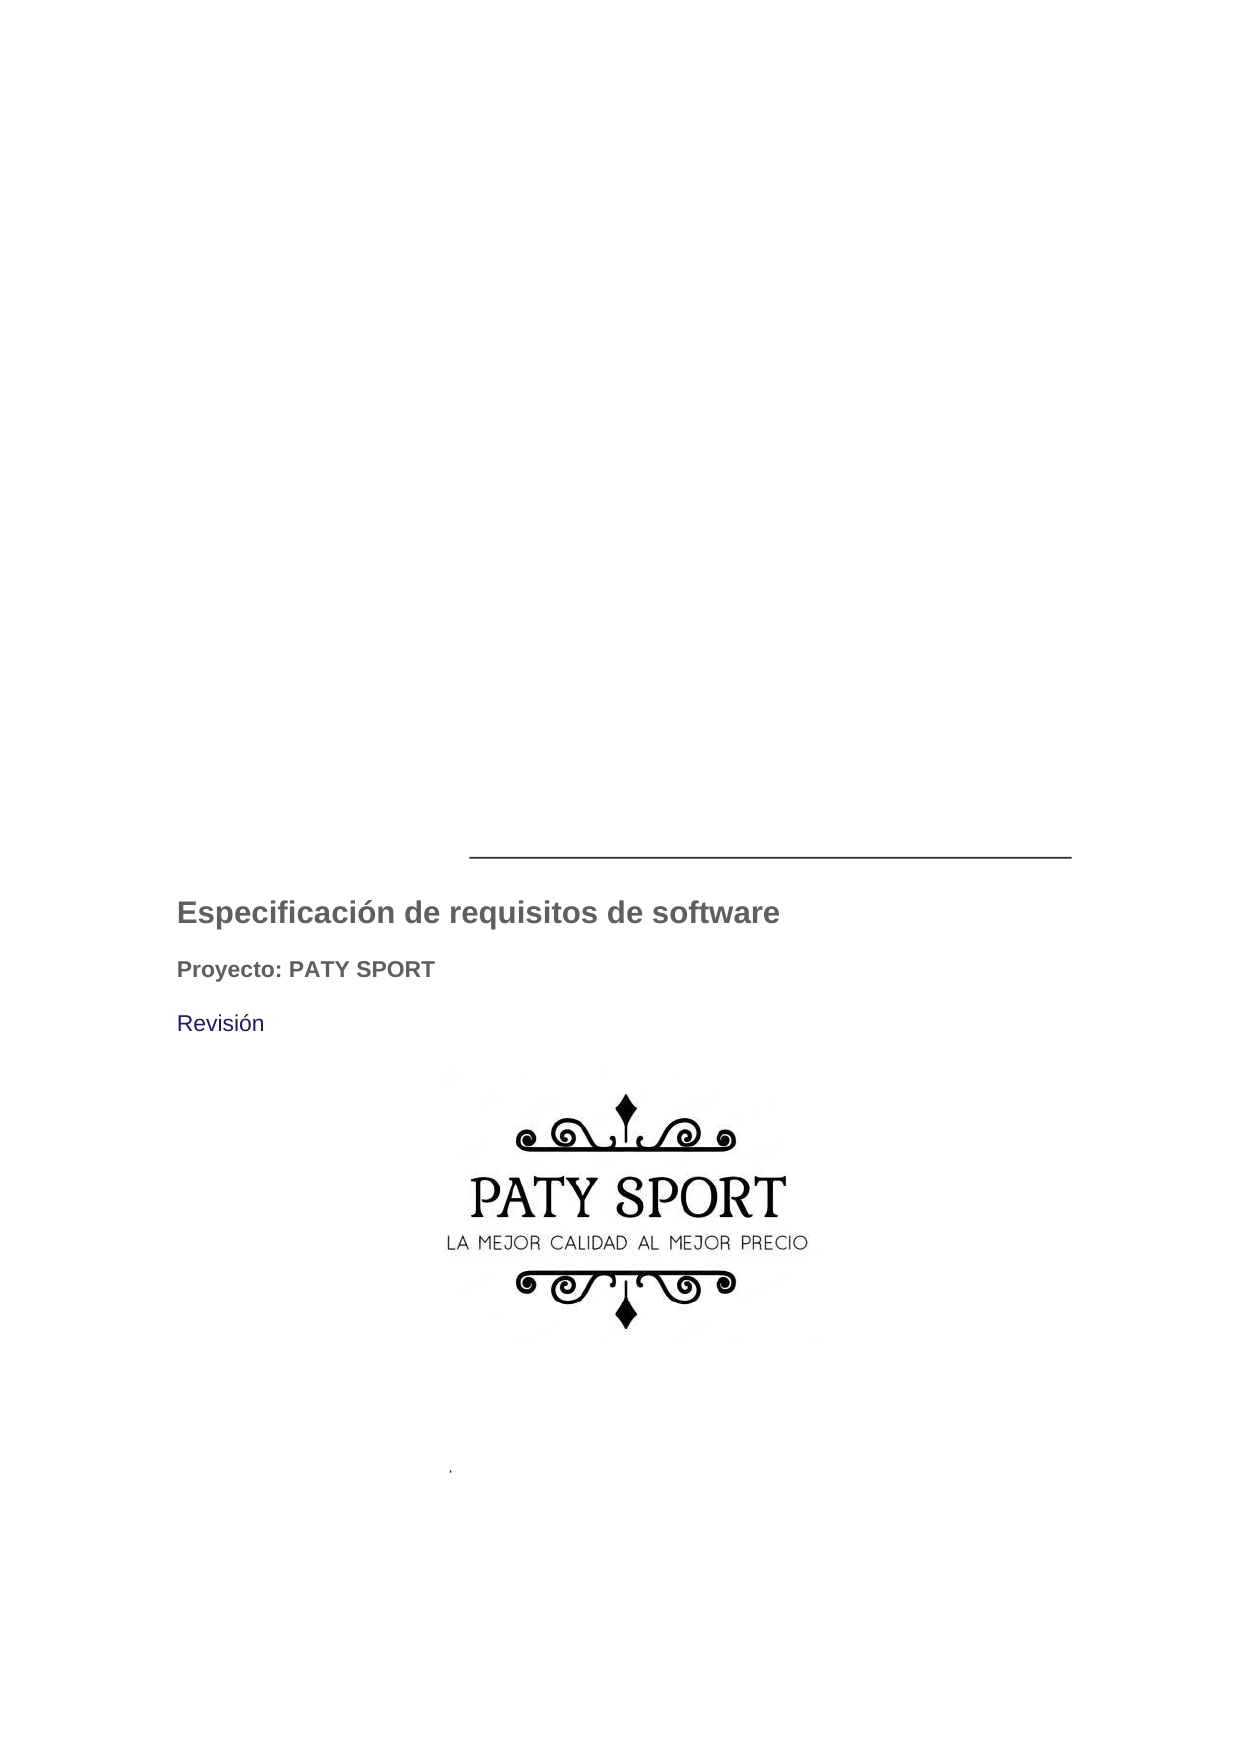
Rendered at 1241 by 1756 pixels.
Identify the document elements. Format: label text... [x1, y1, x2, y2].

text Revisión [177, 1009, 1093, 1036]
picture [444, 1070, 821, 1340]
text Proyecto: PATY SPORT [177, 956, 1093, 983]
text Especificación de requisitos de software [177, 894, 1093, 930]
